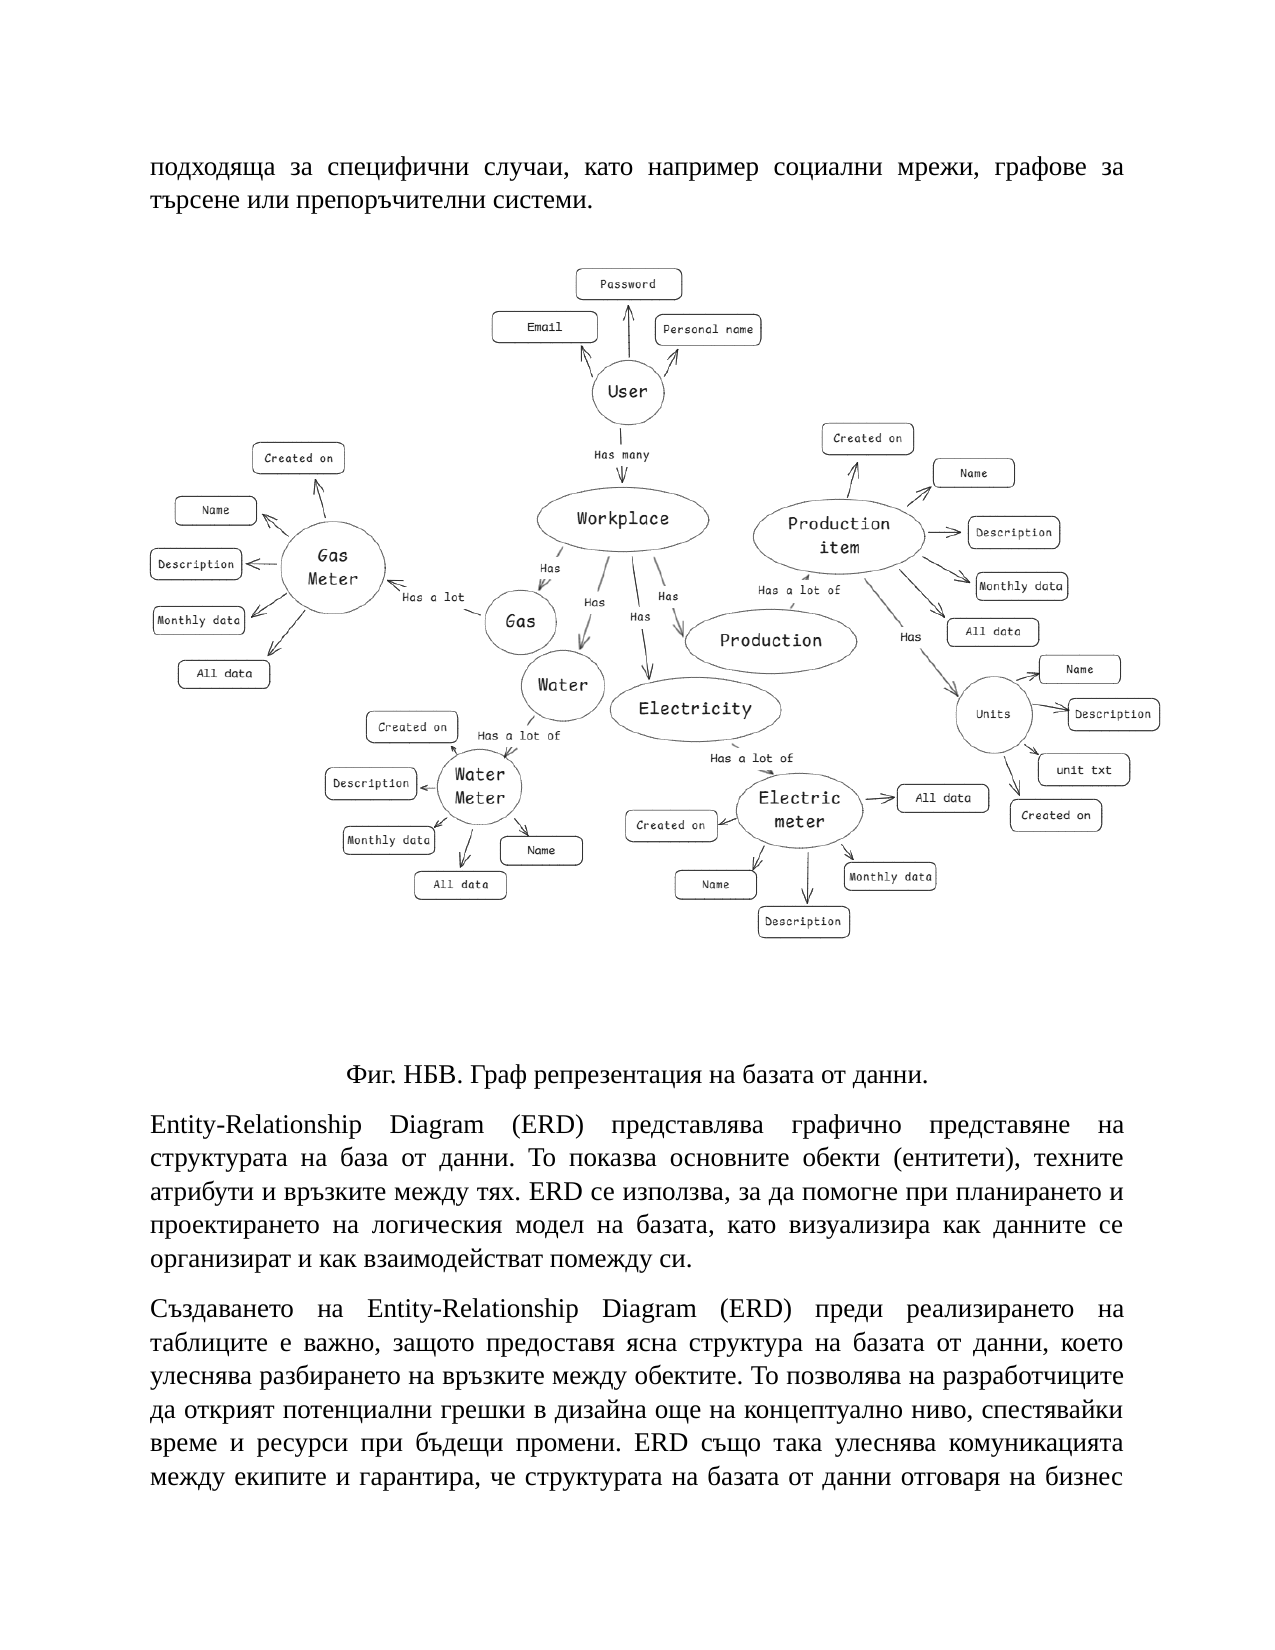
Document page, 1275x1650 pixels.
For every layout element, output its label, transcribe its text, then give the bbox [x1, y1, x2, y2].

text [150, 1292, 1125, 1491]
text Entity-Relationship Diagram (ERD) представлява графично представяне на структурата на база от данни. То показва основните обекти (ентитети), техните атрибути и връзките между тях. ERD се използва, за да помогне при планирането и проектирането на логическия модел на базата, като визуализира как данните се организират и как взаимодействат помежду си. [150, 1108, 1125, 1273]
picture [63, 233, 1252, 986]
text Фиг. НБВ. Граф репрезентация на базата от данни. [150, 1058, 1125, 1089]
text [150, 150, 1125, 215]
